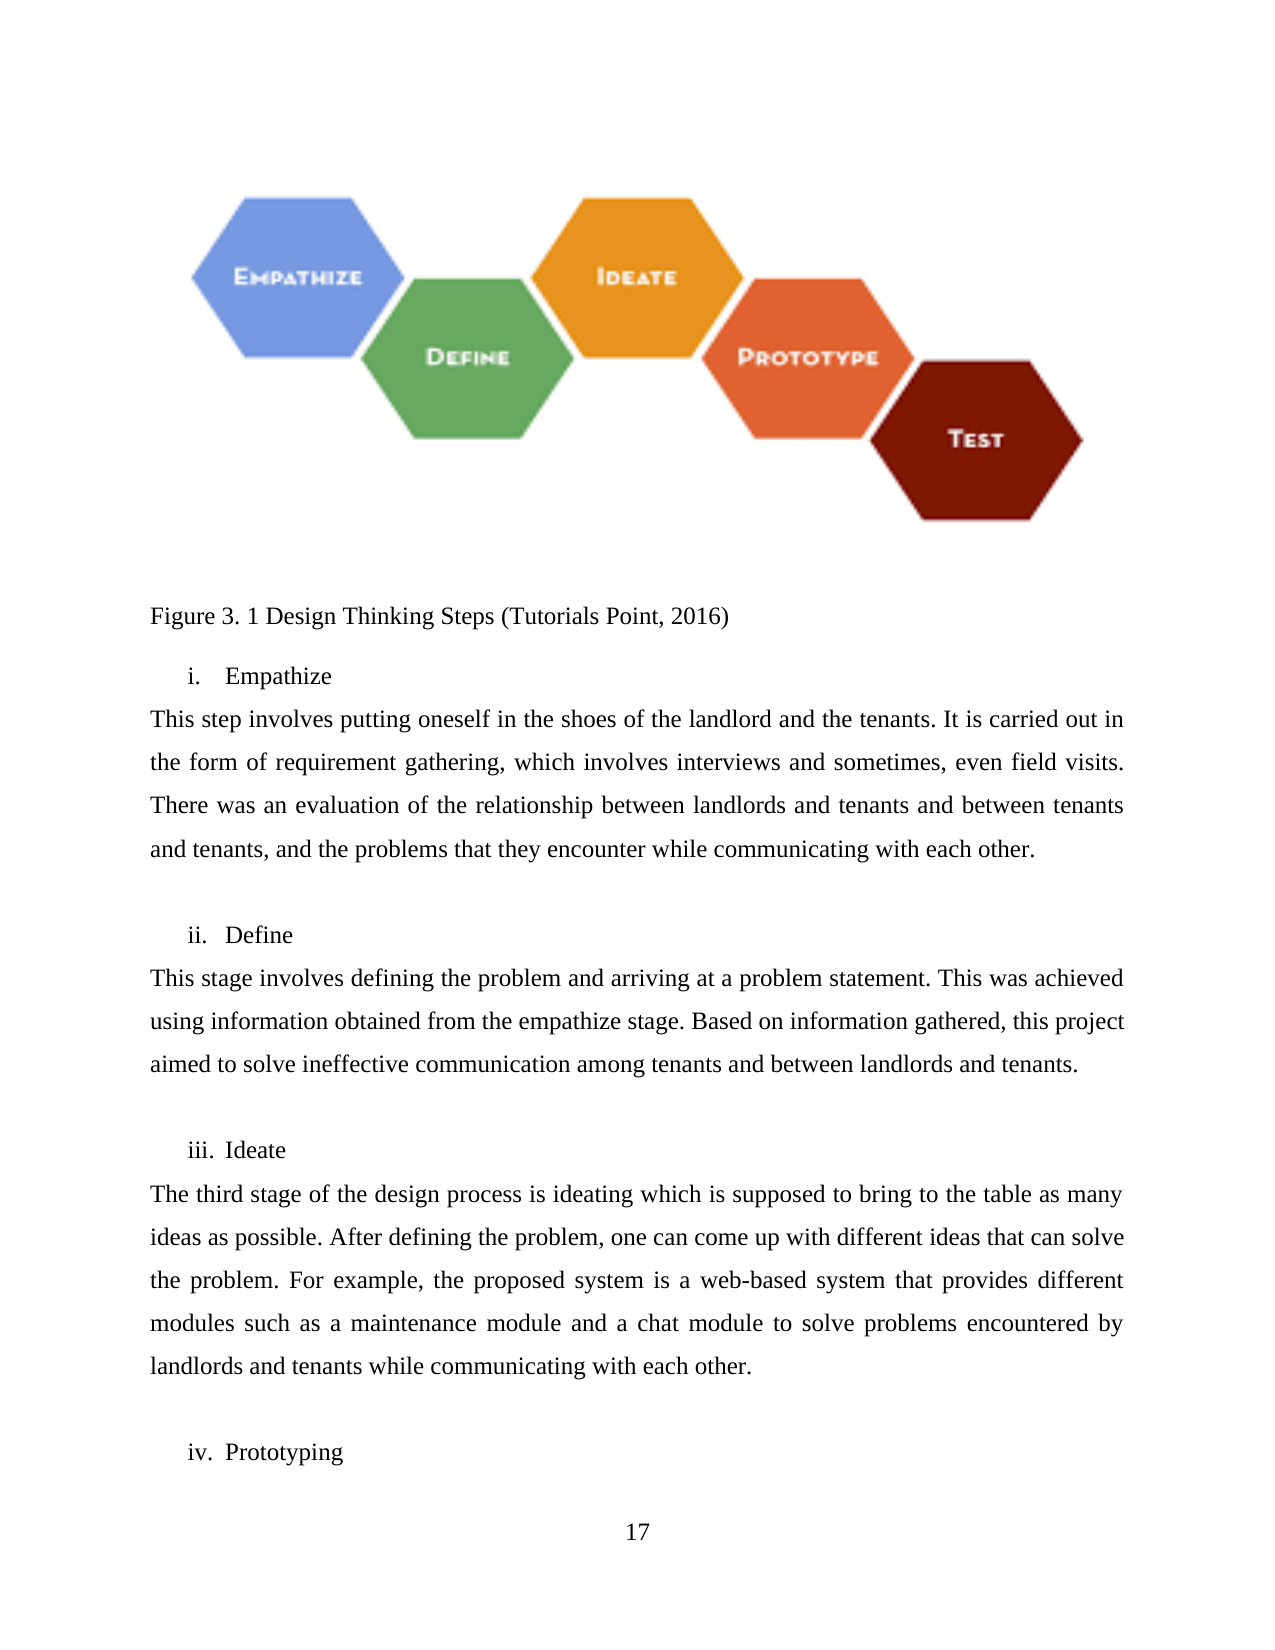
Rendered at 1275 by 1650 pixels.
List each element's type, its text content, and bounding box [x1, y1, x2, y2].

text The third stage of the design process is ideating which is supposed to bring to the table as many ideas as possible. After defining the problem, one can come up with different ideas that can solve the problem. For example, the proposed system is a web-based system that provides different modules such as a maintenance module and a chat module to solve problems encountered by landlords and tenants while communicating with each other. [150, 1179, 1125, 1380]
text This step involves putting oneself in the shoes of the landlord and the tenants. It is carried out in the form of requirement gathering, which involves interviews and sometimes, even field visits. There was an evaluation of the relationship between landlords and tenants and between tenants and tenants, and the problems that they encounter while communicating with each other. [150, 704, 1125, 862]
text Figure 3. 1 Design Thinking Steps [150, 601, 1125, 630]
list Prototyping [187, 1437, 1125, 1466]
list Ideate [187, 1136, 1125, 1164]
list Empathize [187, 661, 1125, 690]
text This stage involves defining the problem and arriving at a problem statement. This was achieved using information obtained from the empathize stage. Based on information gathered, this project aimed to solve ineffective communication among tenants and between landlords and tenants. [150, 963, 1125, 1078]
list Define [187, 920, 1125, 949]
picture [150, 150, 1127, 571]
